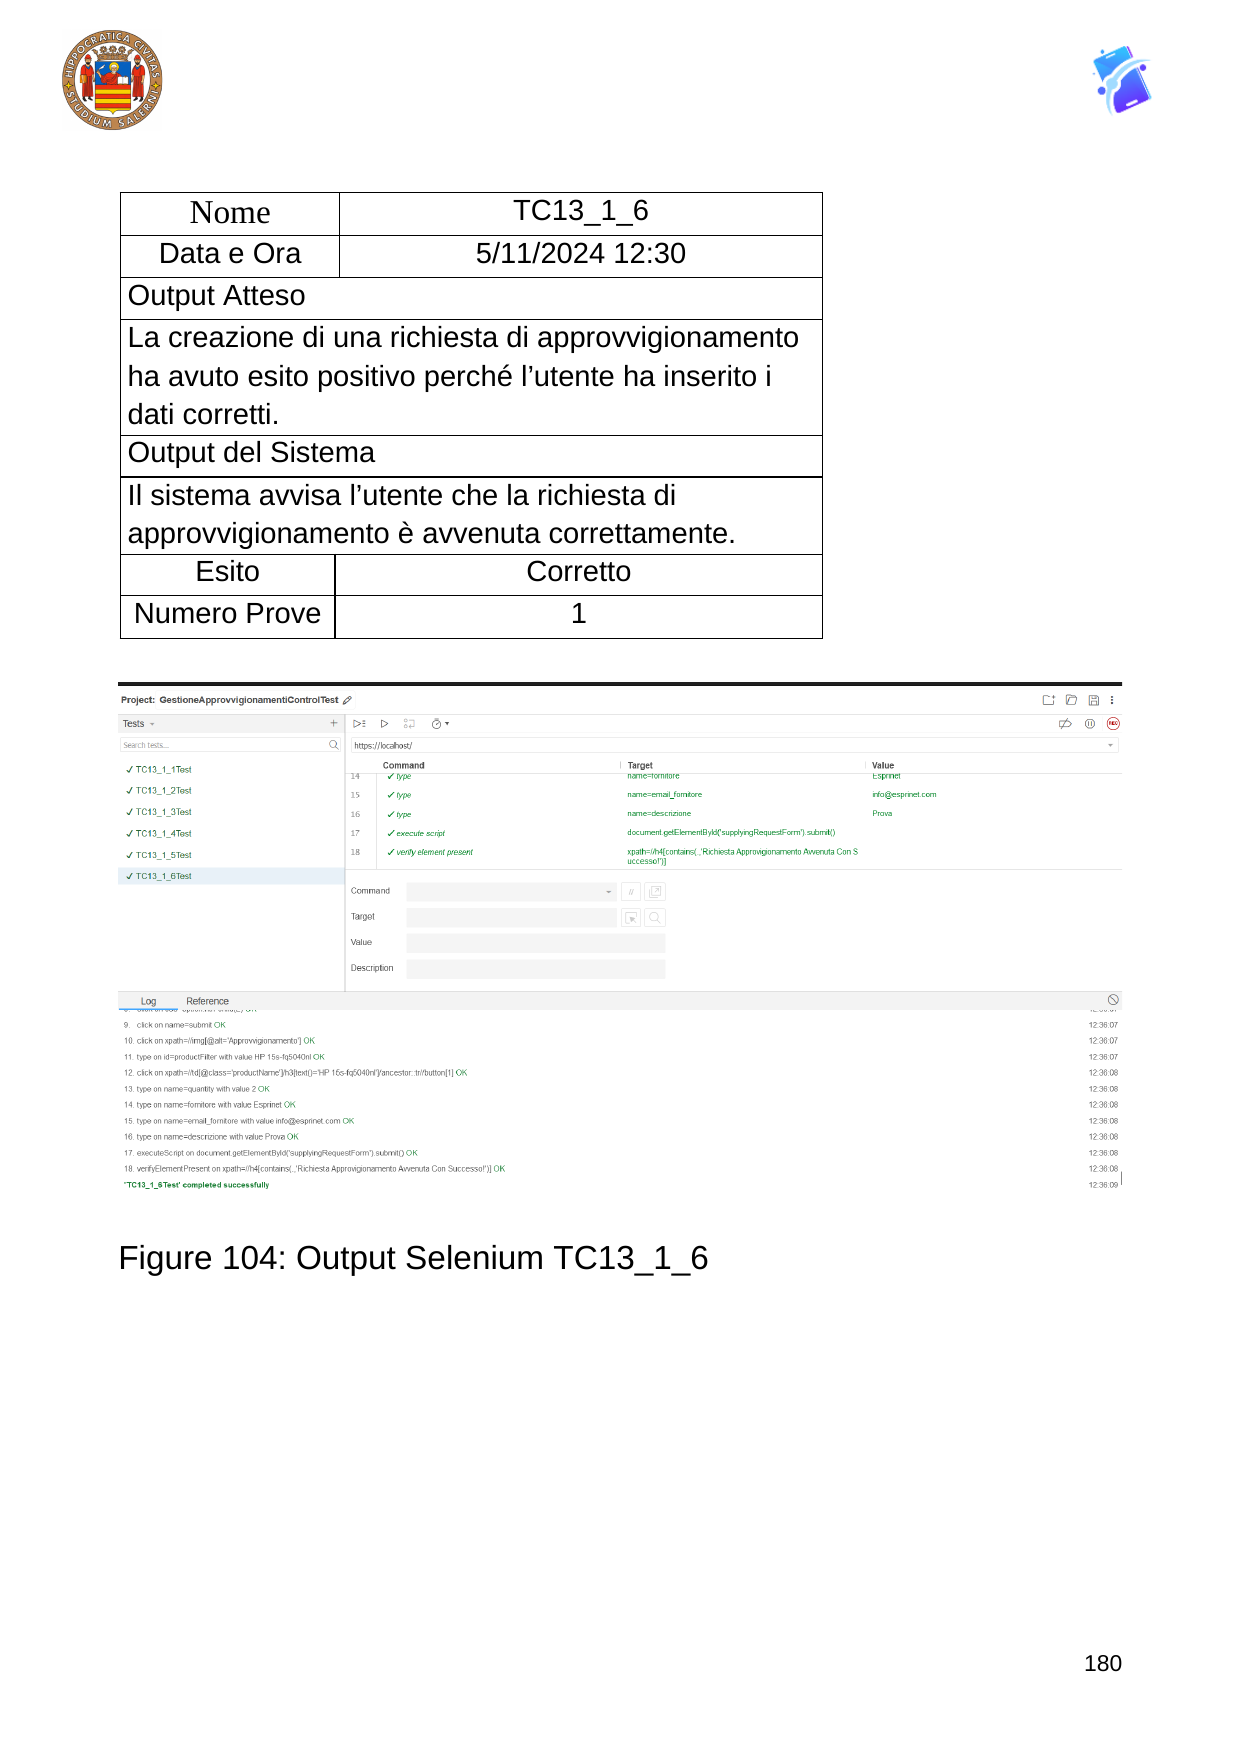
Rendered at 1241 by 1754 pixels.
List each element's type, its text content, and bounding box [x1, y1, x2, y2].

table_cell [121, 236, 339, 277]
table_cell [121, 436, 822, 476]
picture [118, 682, 1123, 1191]
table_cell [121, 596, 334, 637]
text Figure 104: Output Selenium TC13_1_6 [118, 1238, 1122, 1277]
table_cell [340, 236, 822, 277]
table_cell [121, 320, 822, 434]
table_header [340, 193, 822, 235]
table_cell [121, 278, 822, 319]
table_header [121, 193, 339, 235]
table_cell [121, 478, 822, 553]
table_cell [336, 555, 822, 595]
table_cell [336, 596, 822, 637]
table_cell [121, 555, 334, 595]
picture [1066, 25, 1178, 147]
picture [61, 29, 163, 131]
